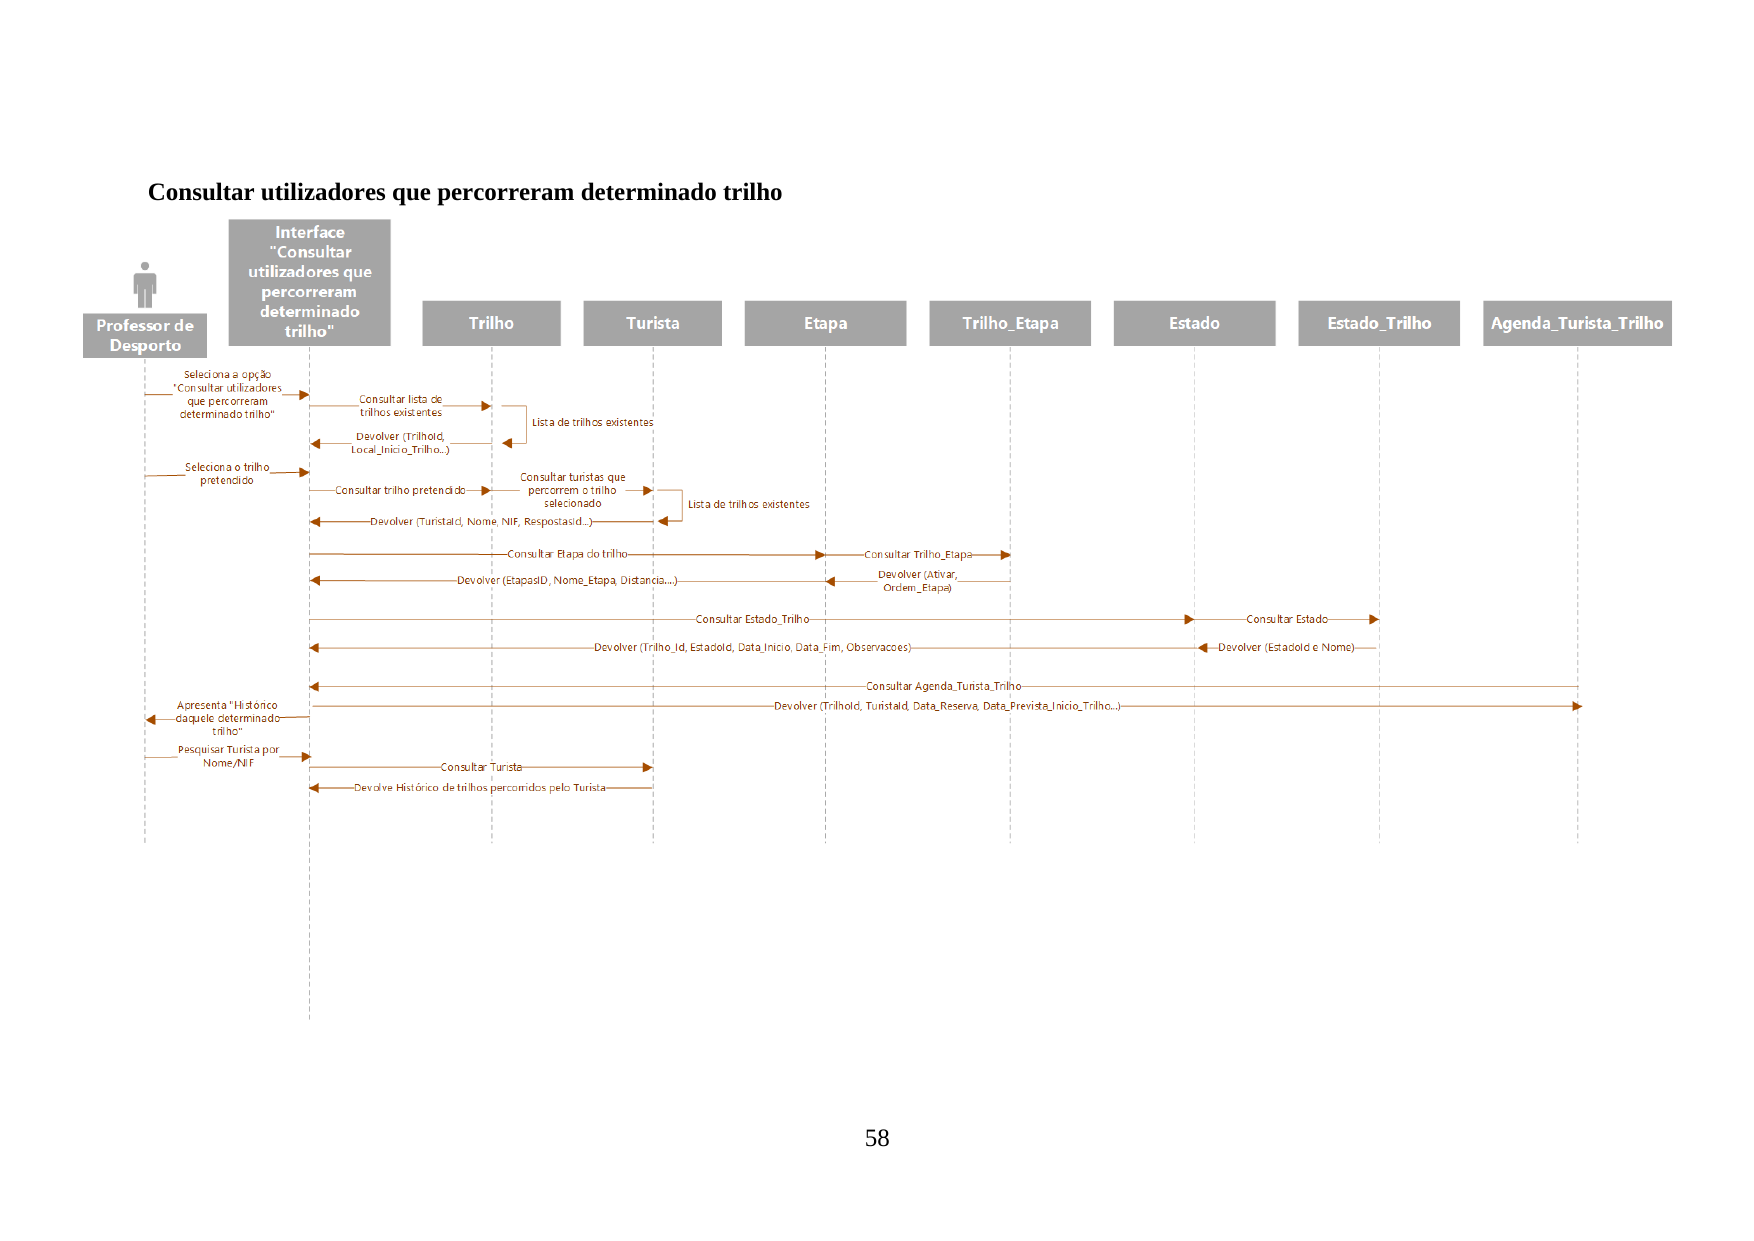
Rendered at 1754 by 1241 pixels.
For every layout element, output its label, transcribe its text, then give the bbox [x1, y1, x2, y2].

text Consultar utilizadores que percorreram determinado trilho [148, 177, 1606, 206]
picture [81, 215, 1673, 1019]
